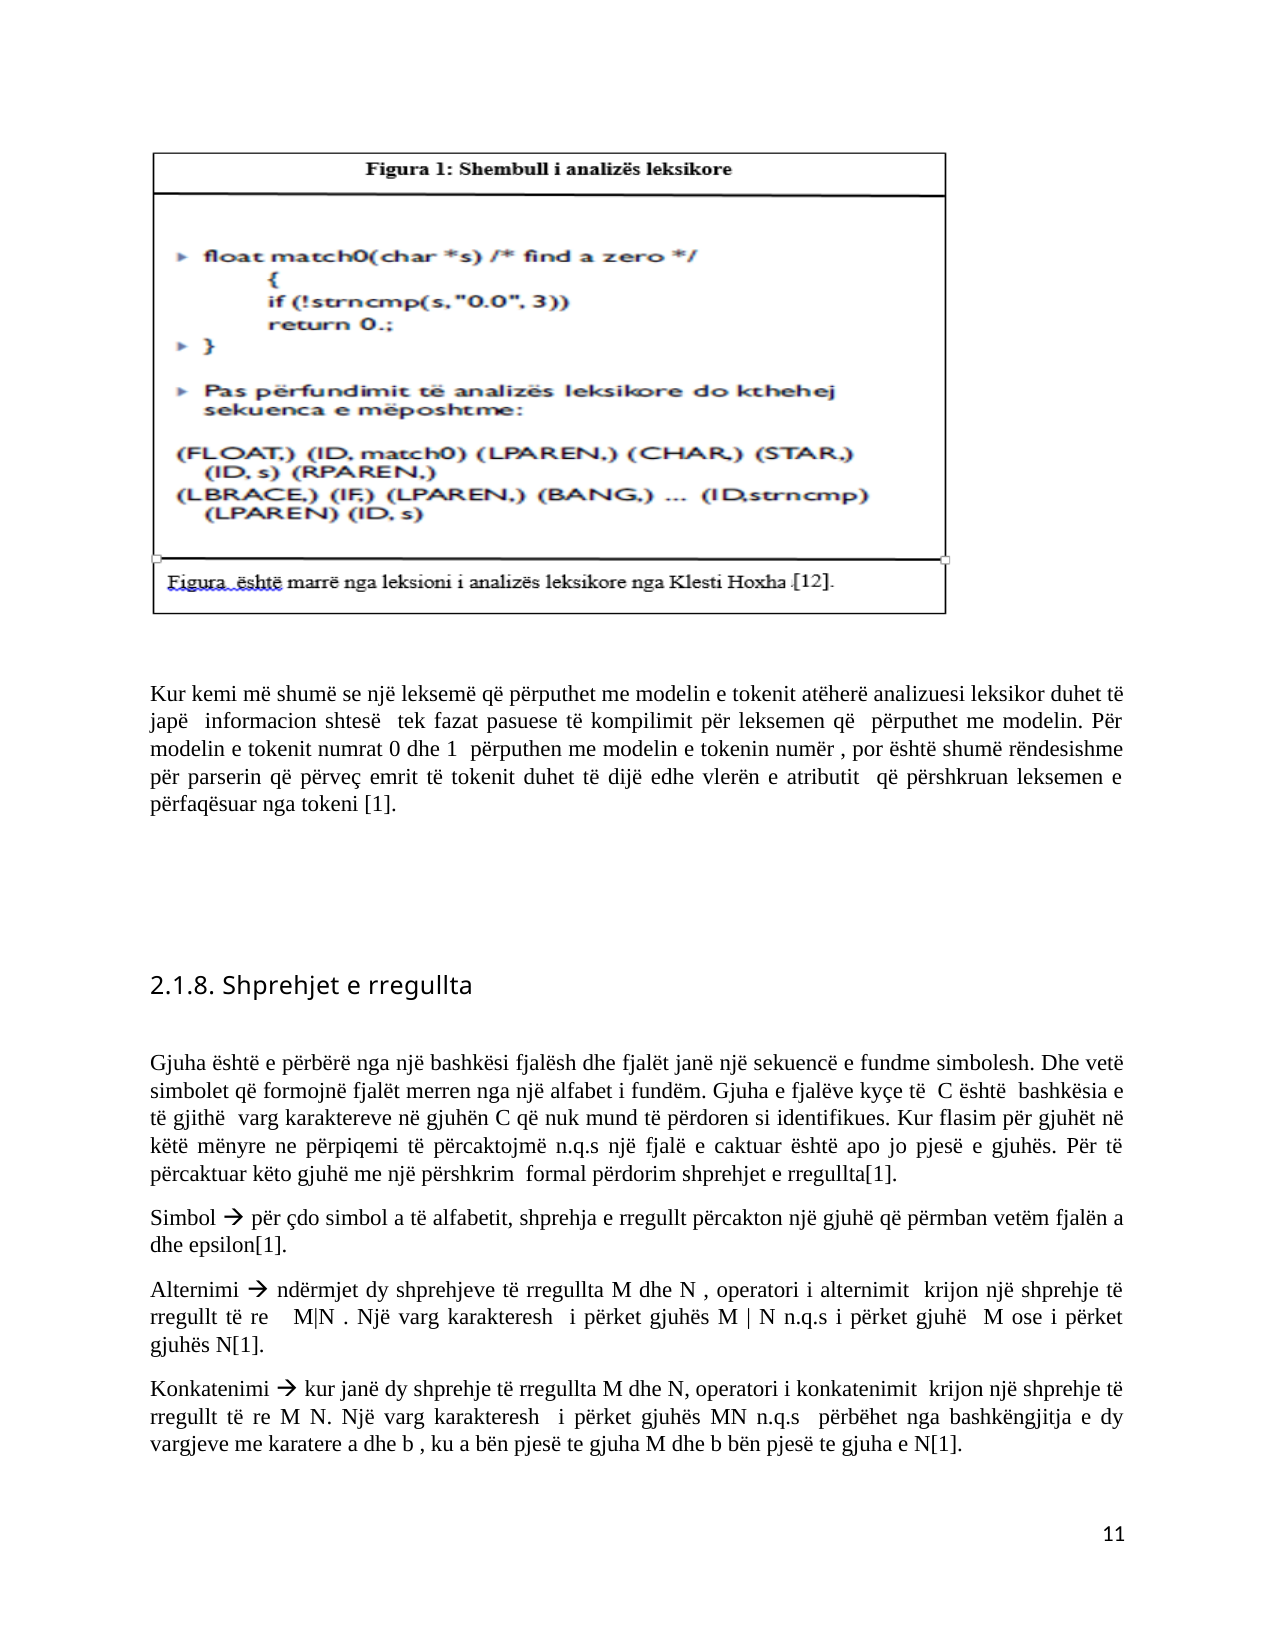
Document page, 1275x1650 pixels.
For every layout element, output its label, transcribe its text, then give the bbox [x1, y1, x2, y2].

text Konkatenimi kur janë dy shprehje të rregullta M dhe N, operatori i konkatenimit krijon një shprehje të rregullt të re M N. Një varg karakteresh i përket gjuhës MN n.q.s përbëhet nga bashkëngjitja e dy vargjeve me karatere a dhe b , ku a bën pjesë te gjuha M dhe b bën pjesë te gjuha e N[1]. [150, 1375, 1125, 1457]
text Simbol për çdo simbol a të alfabetit, shprehja e rregullt përcakton një gjuhë që përmban vetëm fjalën a dhe epsilon[1]. [150, 1204, 1125, 1258]
picture [150, 150, 951, 618]
subtitle 2.1.8. Shprehjet e rregullta [150, 967, 1125, 1002]
text Kur kemi më shumë se një leksemë që përputhet me modelin e tokenit atëherë analizuesi leksikor duhet të japë informacion shtesë tek fazat pasuese të kompilimit për leksemen që përputhet me modelin. Për modelin e tokenit numrat 0 dhe 1 përputhen me modelin e tokenin numër , por është shumë rëndesishme për parserin që përveç emrit të tokenit duhet të dijë edhe vlerën e atributit që përshkruan leksemen e përfaqësuar nga tokeni [1]. [150, 680, 1125, 817]
text Gjuha është e përbërë nga një bashkësi fjalësh dhe fjalët janë një sekuencë e fundme simbolesh. Dhe vetë simbolet që formojnë fjalët merren nga një alfabet i fundëm. Gjuha e fjalëve kyçe të C është bashkësia e të gjithë varg karaktereve në gjuhën C që nuk mund të përdoren si identifikues. Kur flasim për gjuhët në këtë mënyre ne përpiqemi të përcaktojmë n.q.s një fjalë e caktuar është apo jo pjesë e gjuhës. Për të përcaktuar këto gjuhë me një përshkrim formal përdorim shprehjet e rregullta[1]. [150, 1049, 1125, 1186]
text Alternimi ndërmjet dy shprehjeve të rregullta M dhe N , operatori i alternimit krijon një shprehje të rregullt të re M|N . Një varg karakteresh i përket gjuhës M | N n.q.s i përket gjuhë M ose i përket gjuhës N[1]. [150, 1276, 1125, 1357]
